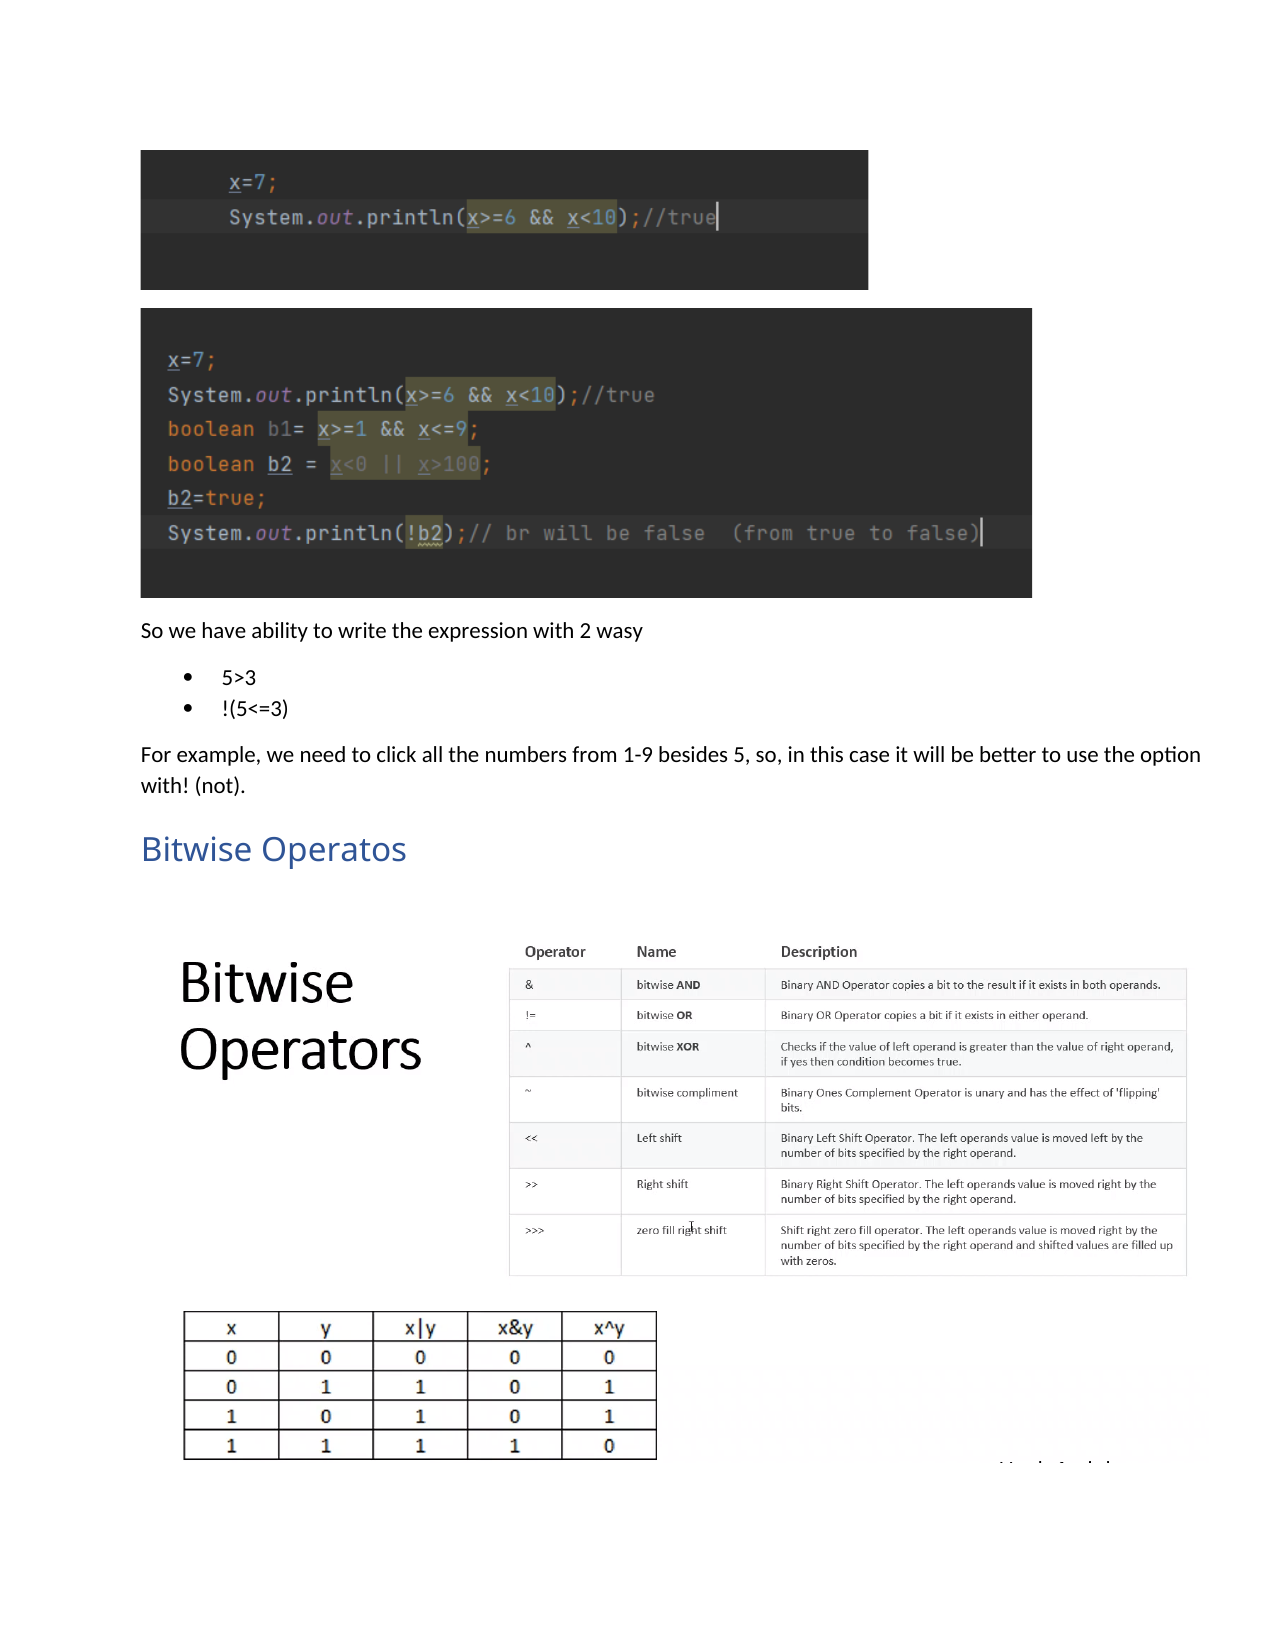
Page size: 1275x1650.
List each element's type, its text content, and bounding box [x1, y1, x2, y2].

picture [140, 308, 1033, 598]
list !(5<=3) [184, 694, 1209, 722]
list 5>3 [184, 663, 1209, 691]
subtitle Bitwise Operatos [141, 826, 1209, 871]
picture [140, 921, 1209, 1463]
text For example, we need to click all the numbers from 1-9 besides 5, so, in this case it will be better to use the option with! (not). [141, 741, 1209, 799]
text So we have ability to write the expression with 2 wasy [141, 617, 1209, 644]
picture [140, 150, 869, 290]
